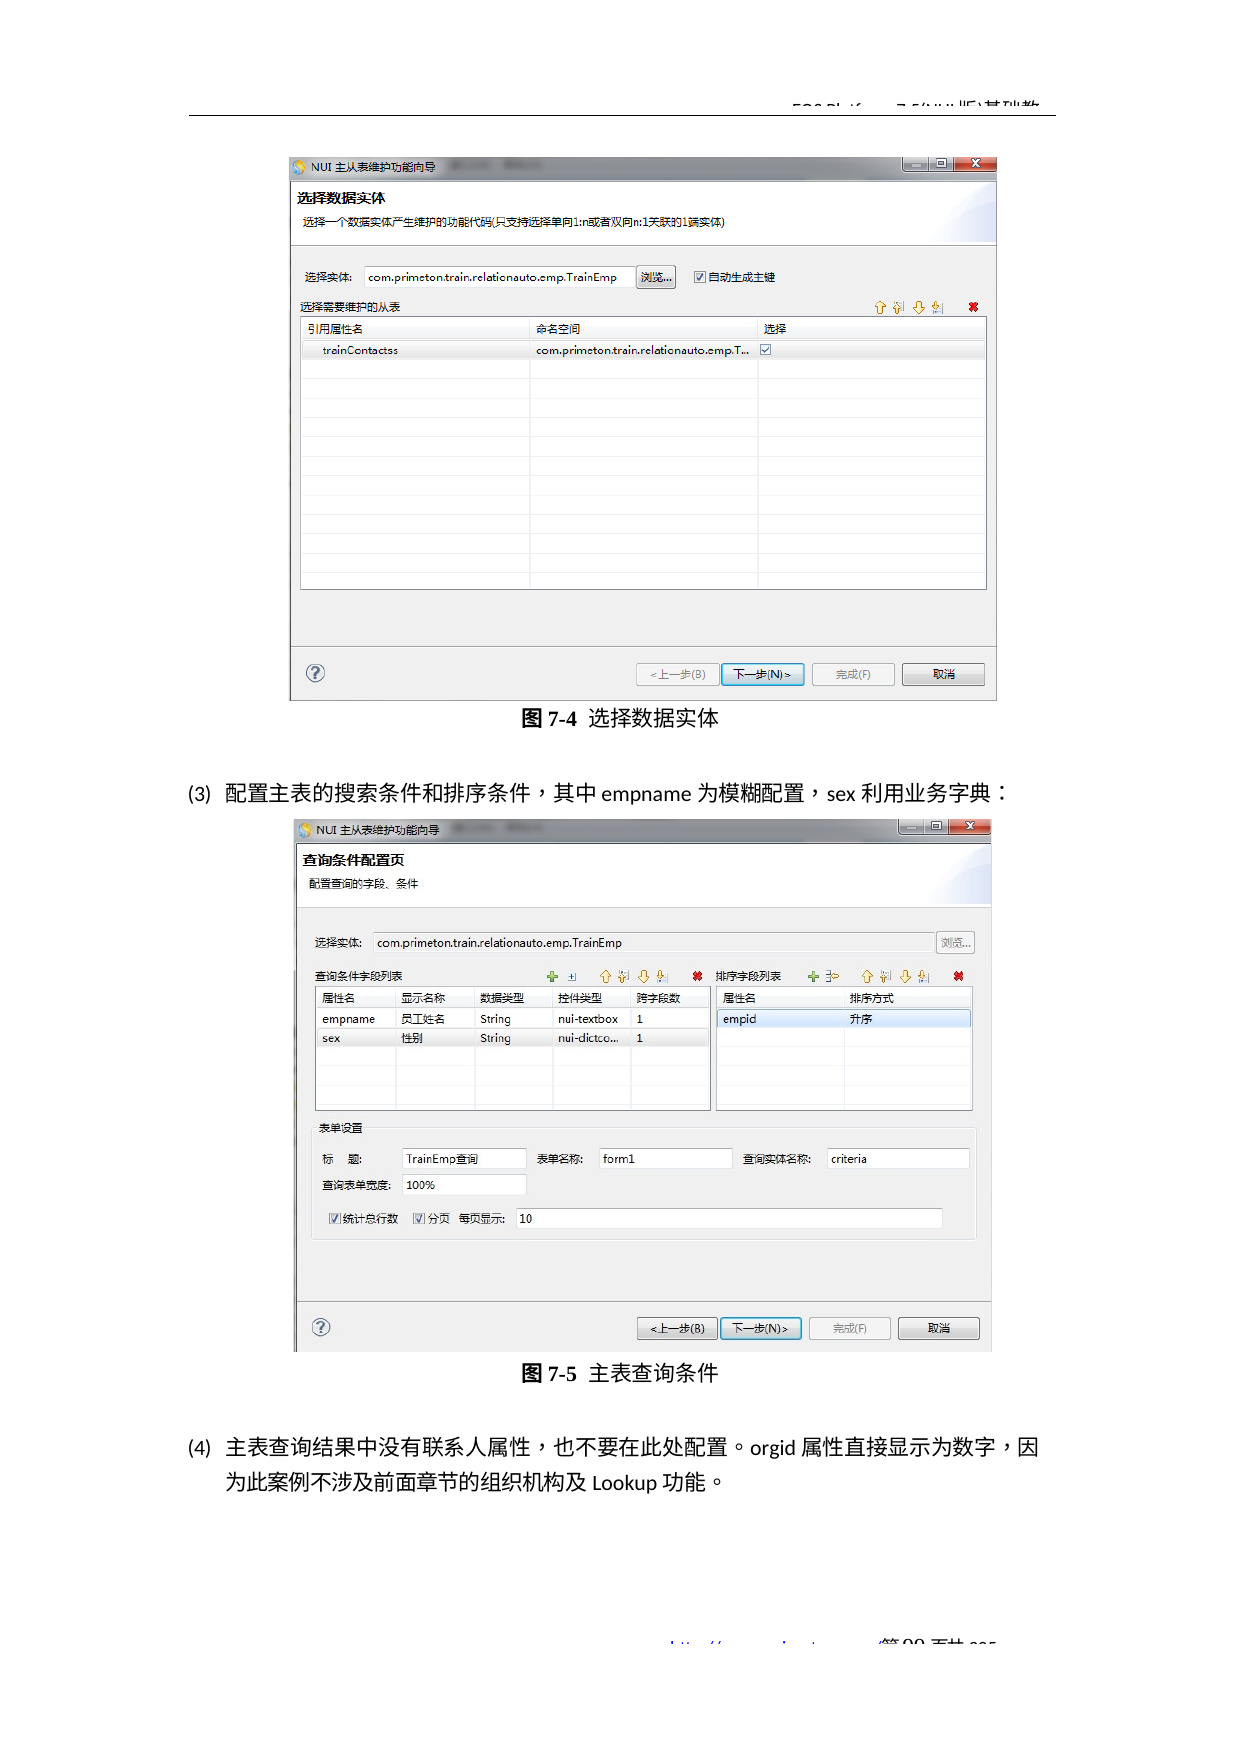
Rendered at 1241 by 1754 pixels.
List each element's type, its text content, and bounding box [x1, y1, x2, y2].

list 主表查询结果中没有联系人属性，也不要在此处配置。orgid 属性直接显示为数字，因为此案例不涉及前面章节的组织机构及 Lookup 功能。 [187, 1432, 1053, 1496]
text 图7-4 选择数据实体 [176, 703, 1064, 733]
picture [293, 819, 992, 1352]
picture [288, 157, 997, 701]
list 配置主表的搜索条件和排序条件，其中empname 为模糊配置，sex 利用业务字典： [187, 778, 1111, 808]
